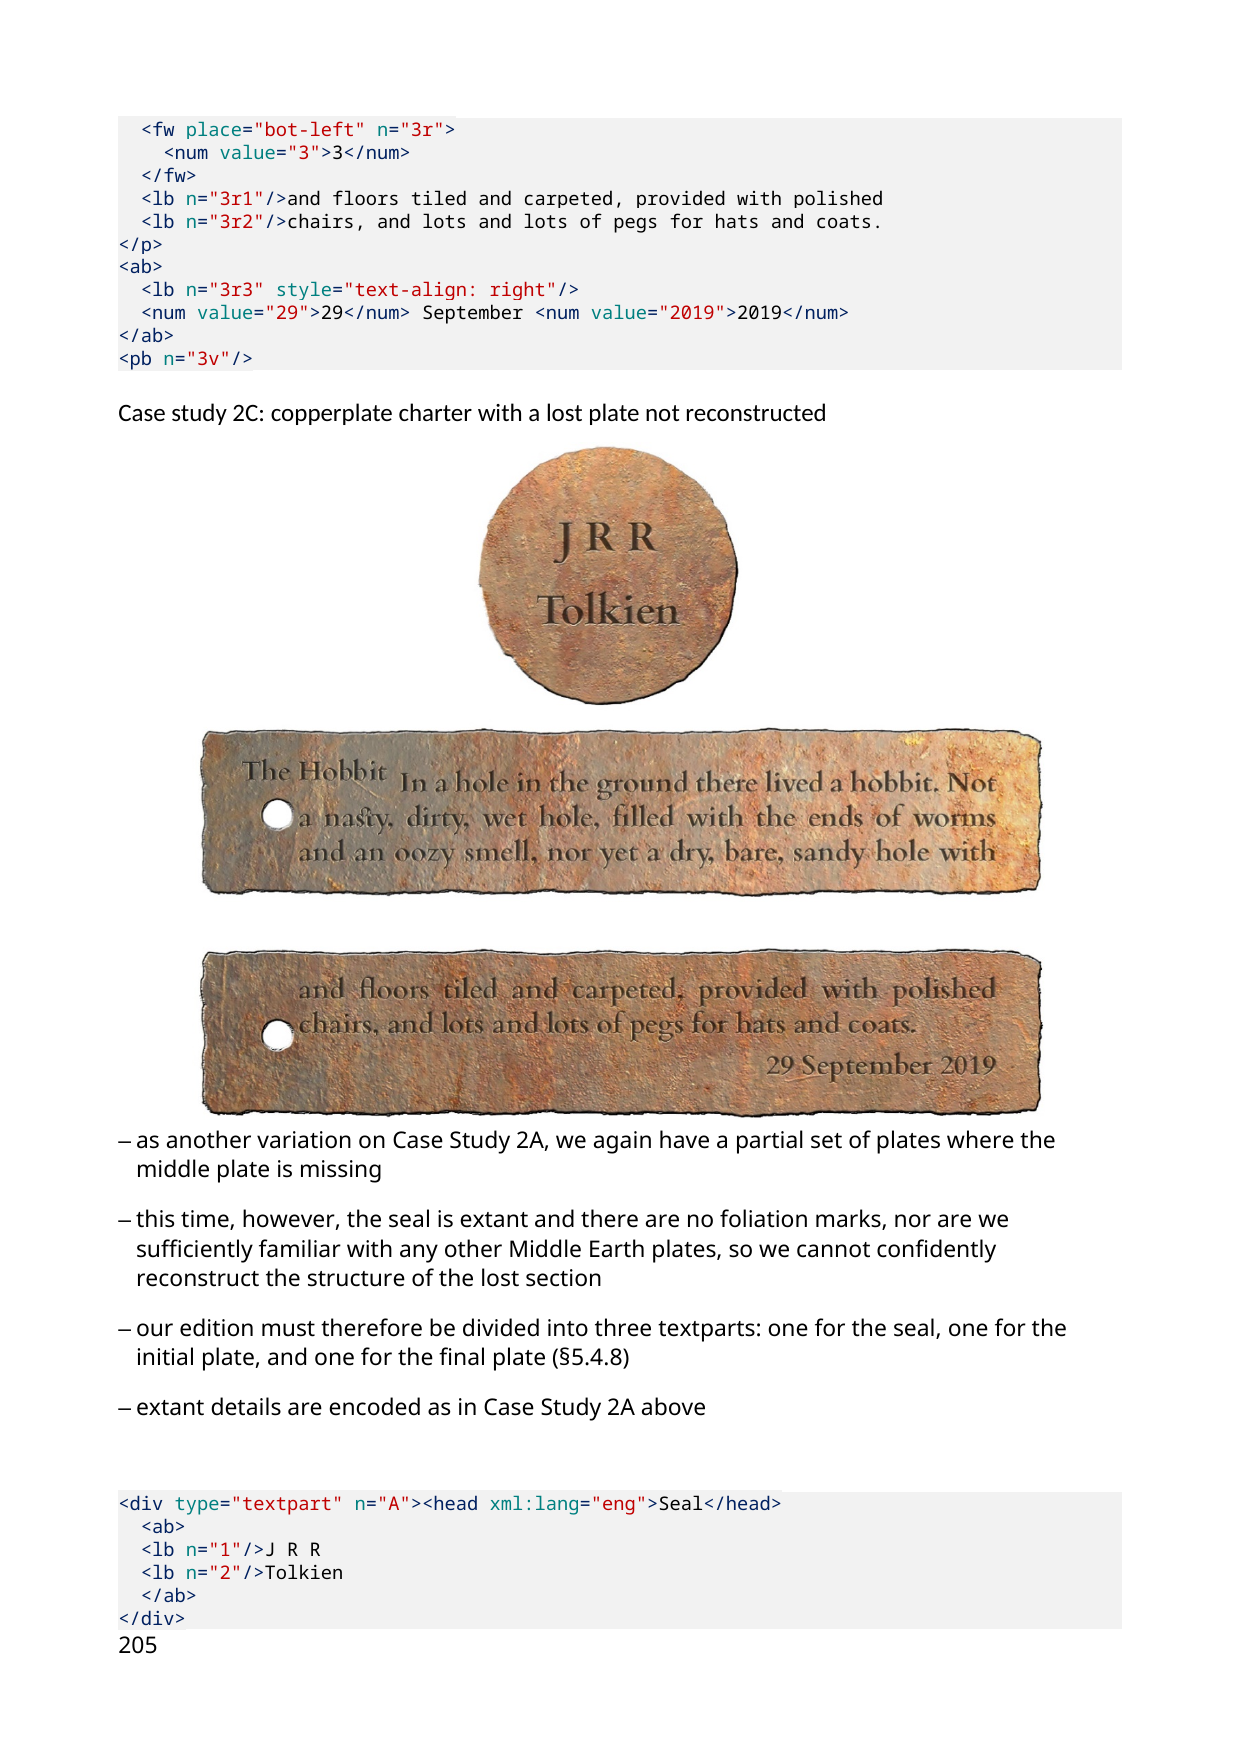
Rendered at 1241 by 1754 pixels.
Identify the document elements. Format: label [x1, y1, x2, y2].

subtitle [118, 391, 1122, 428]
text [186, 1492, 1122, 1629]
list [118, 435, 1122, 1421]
picture [192, 442, 1048, 1120]
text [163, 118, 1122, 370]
